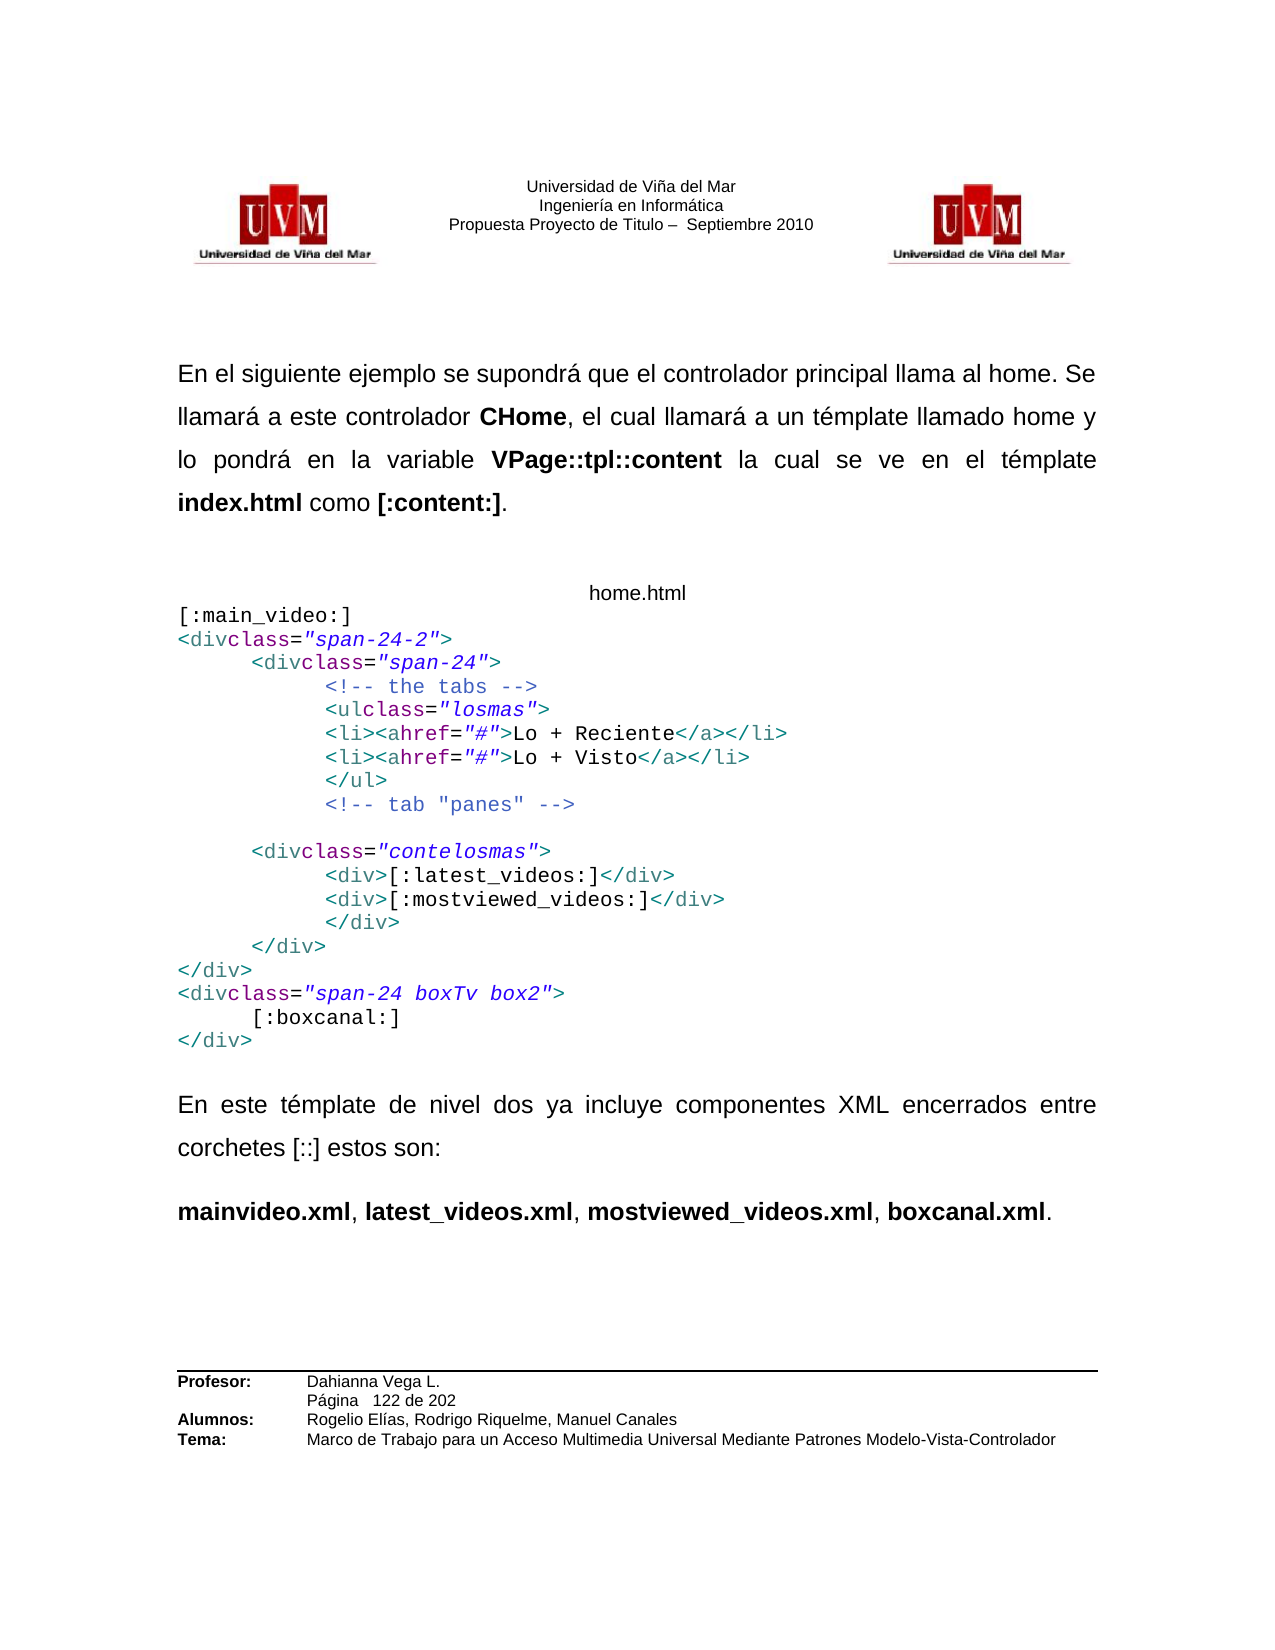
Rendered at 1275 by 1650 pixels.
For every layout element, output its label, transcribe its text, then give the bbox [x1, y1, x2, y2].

text mainvideo.xml, latest_videos.xml, mostviewed_videos.xml, boxcanal.xml. [177, 1197, 1098, 1226]
text <divclass="span-24"> [177, 652, 1098, 676]
text <divclass="contelosmas"> [177, 841, 1098, 865]
text <li><ahref="#">Lo + Visto</a></li> [177, 747, 1098, 770]
text <divclass="span-24 boxTv box2"> [177, 983, 1098, 1007]
subtitle home.html [177, 581, 1098, 605]
text <div>[:mostviewed_videos:]</div> [177, 889, 1098, 912]
text <!-- the tabs --> [177, 676, 1098, 699]
text <!-- tab "panes" --> [177, 794, 1098, 818]
text [:main_video:] [177, 605, 1098, 628]
text </div> [177, 912, 1098, 936]
text <div>[:latest_videos:]</div> [177, 865, 1098, 889]
text <divclass="span-24-2"> [177, 628, 1098, 652]
text </div> [177, 1031, 1098, 1054]
text En el siguiente ejemplo se supondrá que el controlador principal llama al home. Se llamará a este controlador CHome, el cual llamará a un témplate llamado home y lo pondrá en la variable VPage::tpl::content la cual se ve en el témplate index.html como [:content:]. [177, 359, 1098, 517]
picture [177, 176, 390, 267]
picture [871, 176, 1084, 267]
text <li><ahref="#">Lo + Reciente</a></li> [177, 723, 1098, 747]
text En este témplate de nivel dos ya incluye componentes XML encerrados entre corchetes [::] estos son: [177, 1090, 1098, 1162]
text </ul> [177, 770, 1098, 794]
text </div> [177, 936, 1098, 959]
text </div> [177, 959, 1098, 983]
text [:boxcanal:] [177, 1007, 1098, 1031]
text <ulclass="losmas"> [177, 699, 1098, 723]
